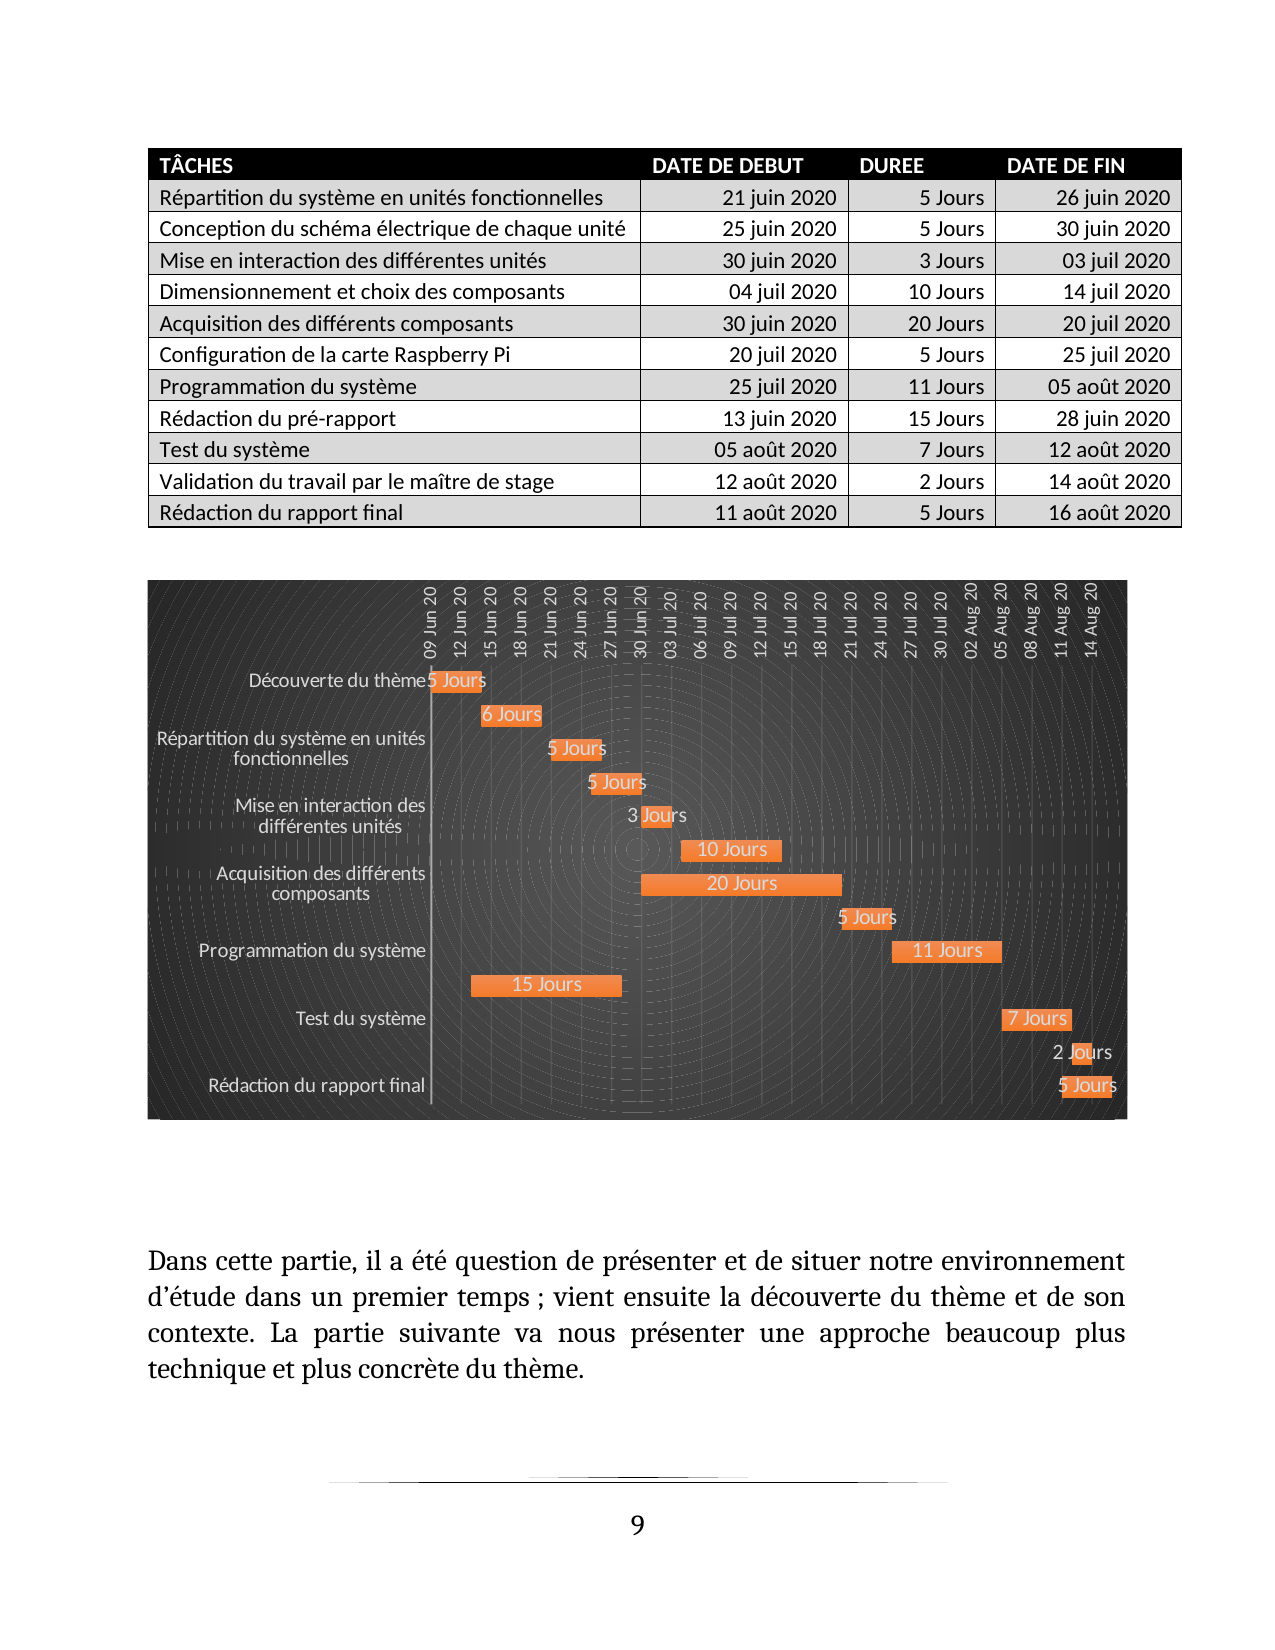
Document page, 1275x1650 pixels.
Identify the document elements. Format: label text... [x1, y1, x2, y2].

table_cell 14 juil 2020 [996, 275, 1181, 305]
table_cell 5 Jours [849, 212, 995, 242]
table_header DATE DE DEBUT [641, 149, 848, 179]
table_cell Acquisition des différents composants [149, 306, 640, 337]
table_cell 5 Jours [849, 338, 995, 368]
table_cell 5 Jours [849, 180, 995, 211]
table_cell 30 juin 2020 [641, 306, 848, 337]
table_cell Répartition du système en unités fonctionnelles [149, 180, 640, 211]
table_cell 15 Jours [849, 401, 995, 432]
table_cell 16 août 2020 [996, 496, 1181, 526]
table_cell Programmation du système [149, 370, 640, 400]
table_cell 11 août 2020 [641, 496, 848, 526]
table_cell Conception du schéma électrique de chaque unité [149, 212, 640, 242]
table_cell 25 juil 2020 [996, 338, 1181, 368]
table_cell 26 juin 2020 [996, 180, 1181, 211]
table_cell 2 Jours [849, 464, 995, 495]
table_cell 7 Jours [849, 433, 995, 463]
table_header DATE DE FIN [996, 149, 1181, 179]
table_cell 20 juil 2020 [641, 338, 848, 368]
table_cell 12 août 2020 [641, 464, 848, 495]
table_cell 25 juil 2020 [641, 370, 848, 400]
table_cell Test du système [149, 433, 640, 463]
table_cell 3 Jours [849, 243, 995, 274]
table_cell Dimensionnement et choix des composants [149, 275, 640, 305]
table_cell 20 Jours [849, 306, 995, 337]
table_cell 12 août 2020 [996, 433, 1181, 463]
table_cell 03 juil 2020 [996, 243, 1181, 274]
table_header TÂCHES [149, 149, 640, 179]
table_header DUREE [849, 149, 995, 179]
table_cell 28 juin 2020 [996, 401, 1181, 432]
table_cell 30 juin 2020 [996, 212, 1181, 242]
table_cell 10 Jours [849, 275, 995, 305]
table_cell 04 juil 2020 [641, 275, 848, 305]
table_cell 21 juin 2020 [641, 180, 848, 211]
table_cell 5 Jours [849, 496, 995, 526]
table_cell Configuration de la carte Raspberry Pi [149, 338, 640, 368]
table_cell 05 août 2020 [996, 370, 1181, 400]
table_cell Validation du travail par le maître de stage [149, 464, 640, 495]
table_cell 30 juin 2020 [641, 243, 848, 274]
table_cell 25 juin 2020 [641, 212, 848, 242]
table_cell Rédaction du pré-rapport [149, 401, 640, 432]
table_cell 05 août 2020 [641, 433, 848, 463]
table_cell 11 Jours [849, 370, 995, 400]
table_cell 13 juin 2020 [641, 401, 848, 432]
table_cell Rédaction du rapport final [149, 496, 640, 526]
text Dans cette partie, il a été question de présenter et de situer notre environnement d’étude dans un premier temps ; vient ensuite la découverte du thème et de son contexte. La partie suivante va nous présenter une approche beaucoup plus technique et plus concrète du thème. [148, 1244, 1127, 1386]
table_cell Mise en interaction des différentes unités [149, 243, 640, 274]
table_cell 14 août 2020 [996, 464, 1181, 495]
table_cell 20 juil 2020 [996, 306, 1181, 337]
